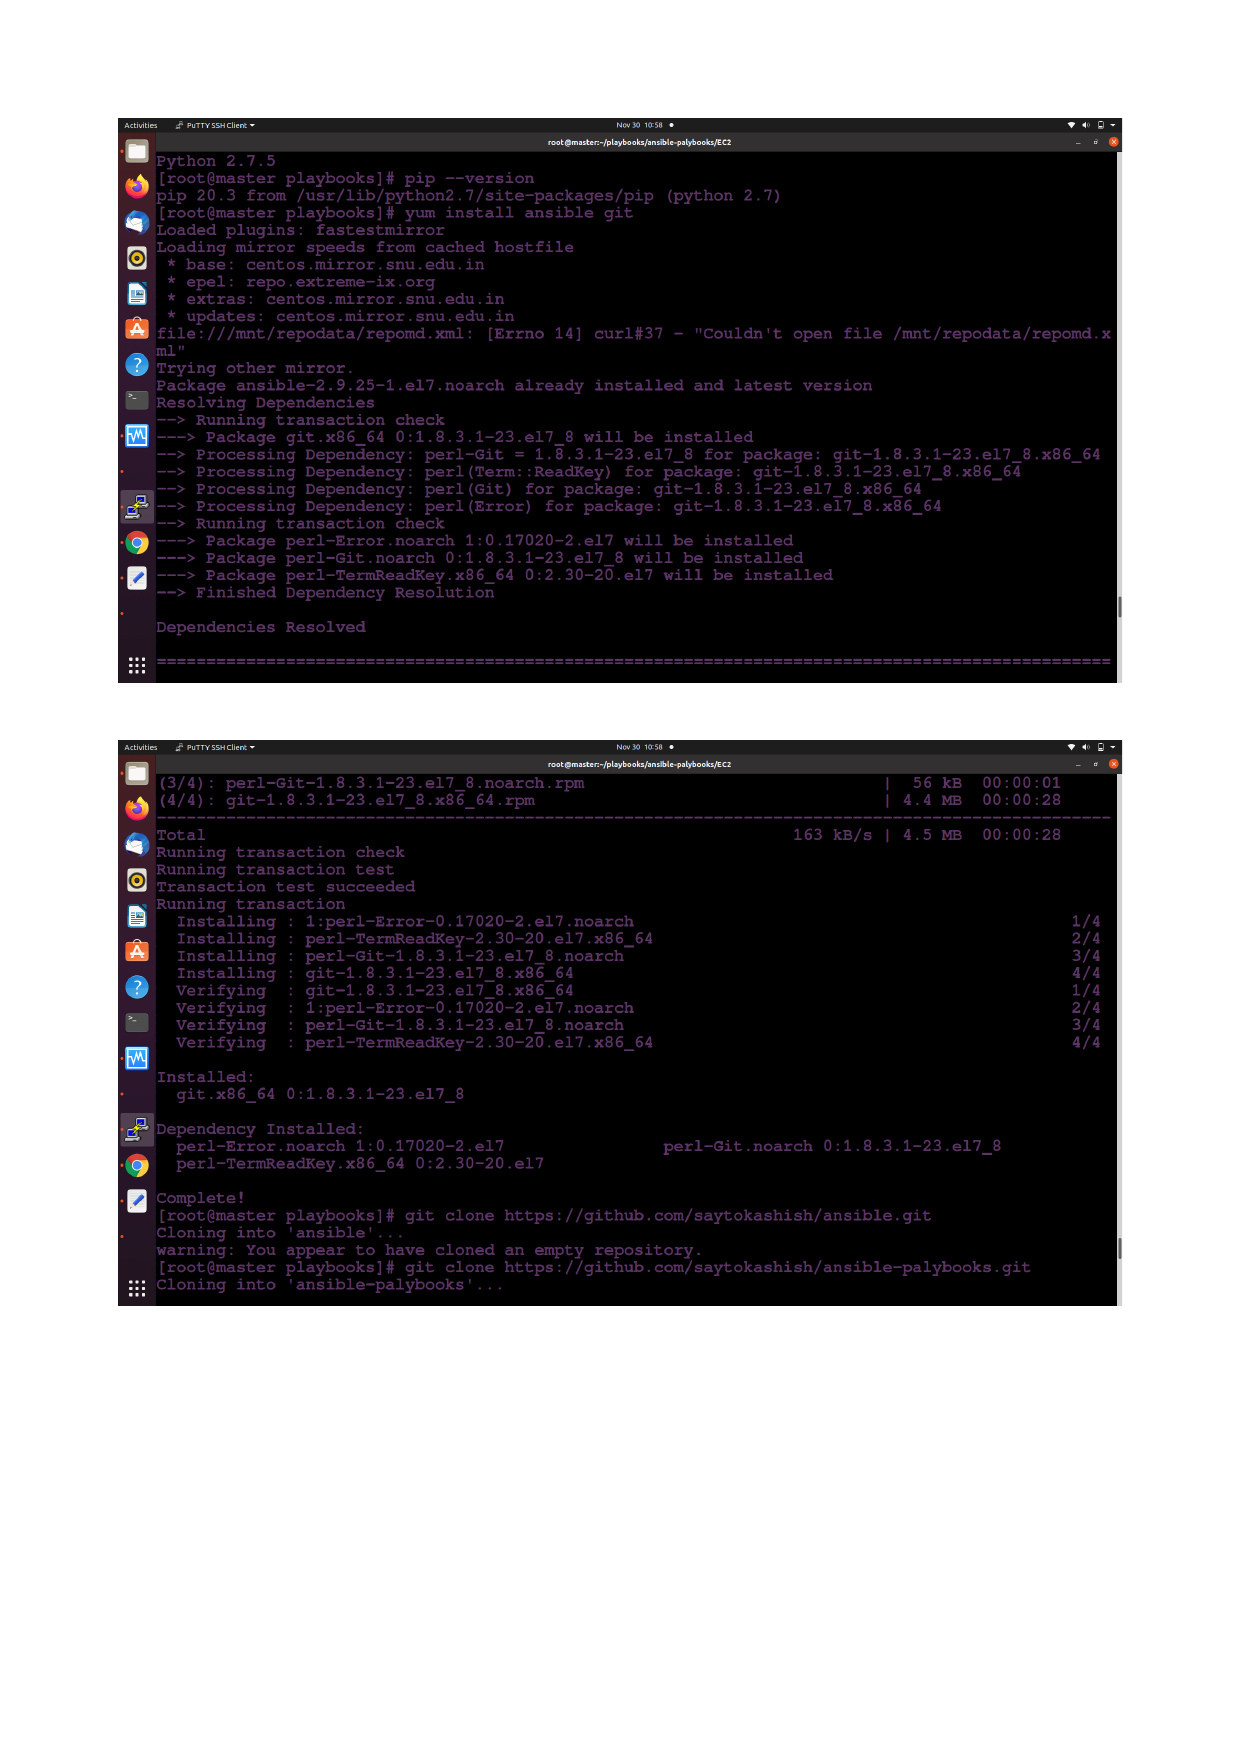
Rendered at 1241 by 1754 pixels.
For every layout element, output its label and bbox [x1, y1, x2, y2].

picture [118, 118, 1123, 683]
picture [118, 740, 1123, 1306]
